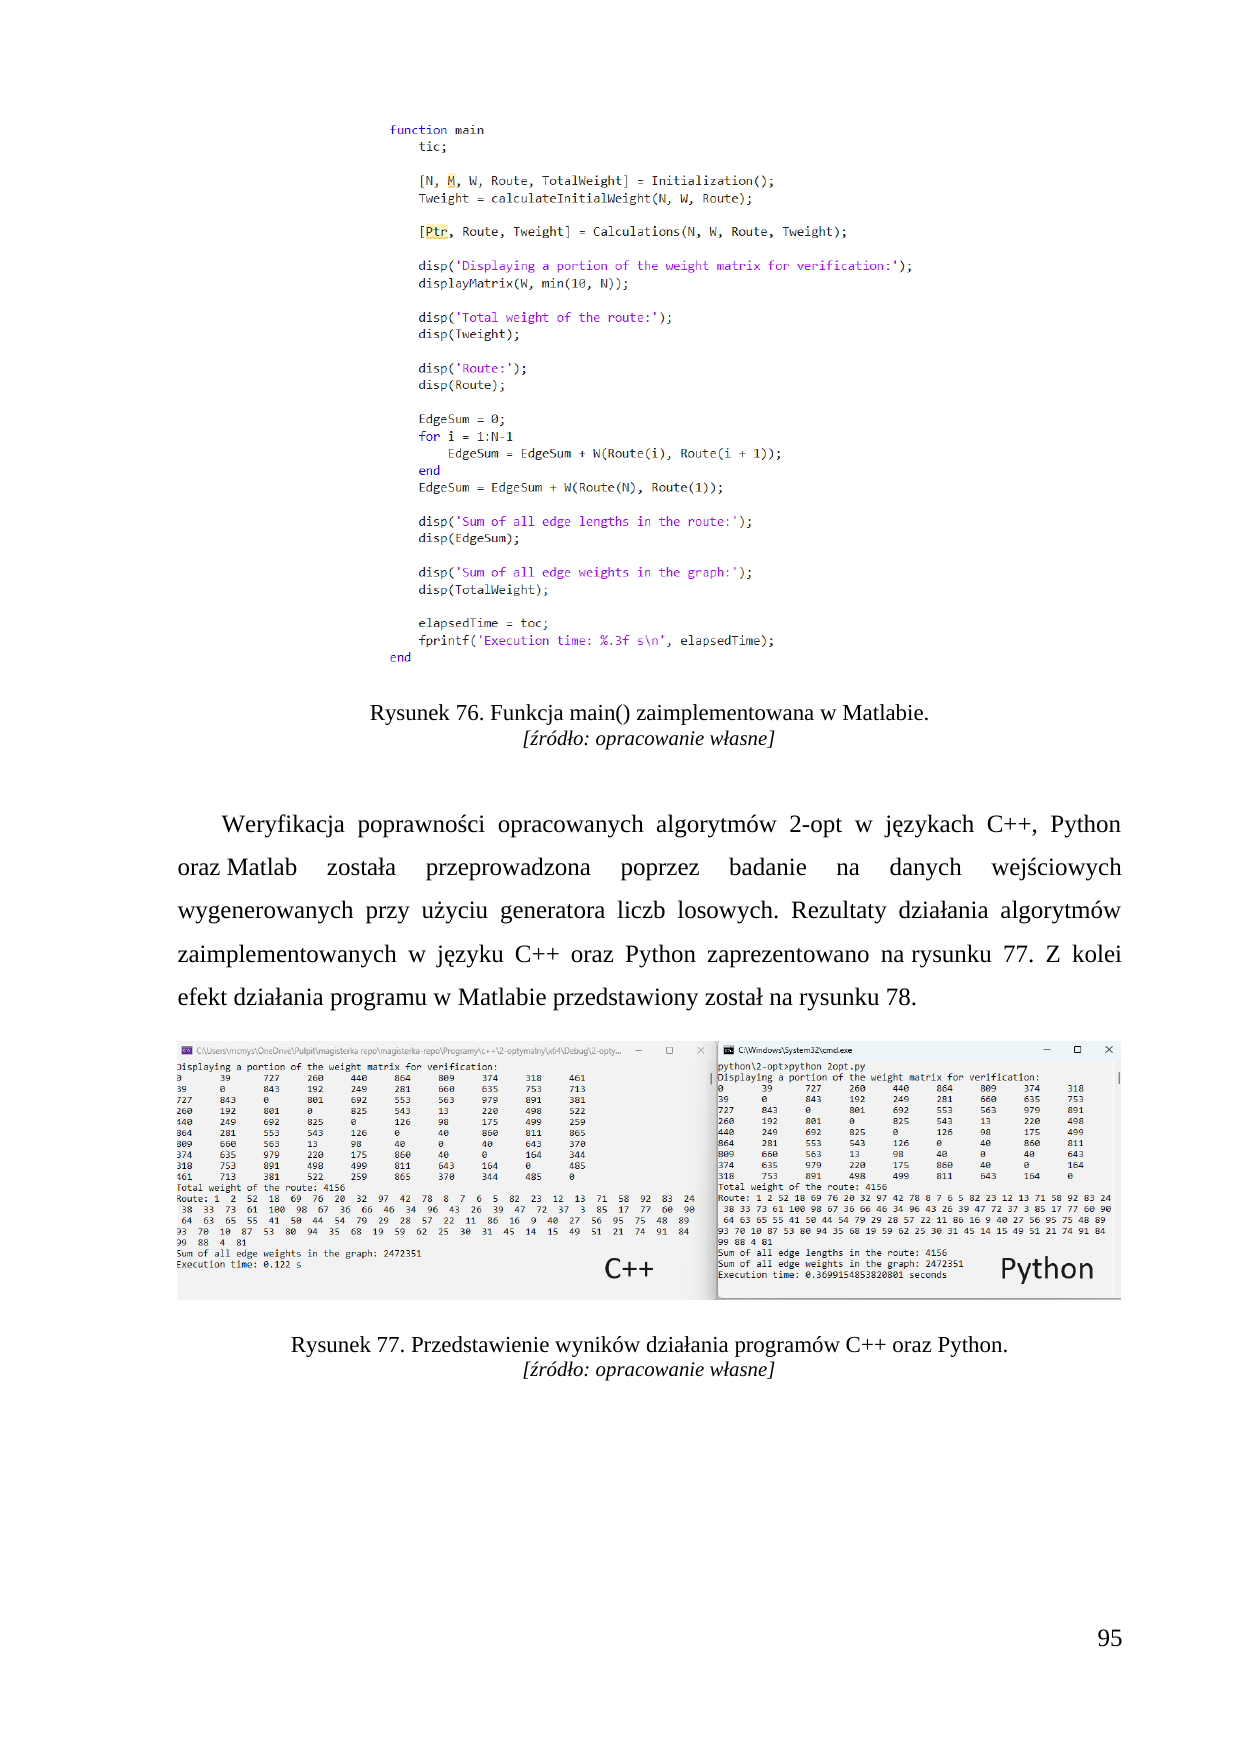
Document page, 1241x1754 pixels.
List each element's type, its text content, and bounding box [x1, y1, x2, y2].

text [źródło: opracowanie własne] [177, 1357, 1122, 1381]
picture [376, 118, 924, 669]
text Rysunek 76. Funkcja main() zaimplementowana w Matlabie. [177, 699, 1122, 726]
text Weryfikacja poprawności opracowanych algorytmów 2-opt w językach C++, Python oraz Matlab została przeprowadzona poprzez badanie na danych wejściowych wygenerowanych przy użyciu generatora liczb losowych. Rezultaty działania algorytmów zaimplementowanych w języku C++ oraz Python zaprezentowano na rysunku 77. Z kolei efekt działania programu w Matlabie przedstawiony został na rysunku 78. [177, 809, 1122, 1011]
text Rysunek 77. Przedstawienie wyników działania programów C++ oraz Python. [177, 1331, 1122, 1357]
text [źródło: opracowanie własne] [177, 726, 1122, 750]
picture [177, 1041, 1121, 1300]
